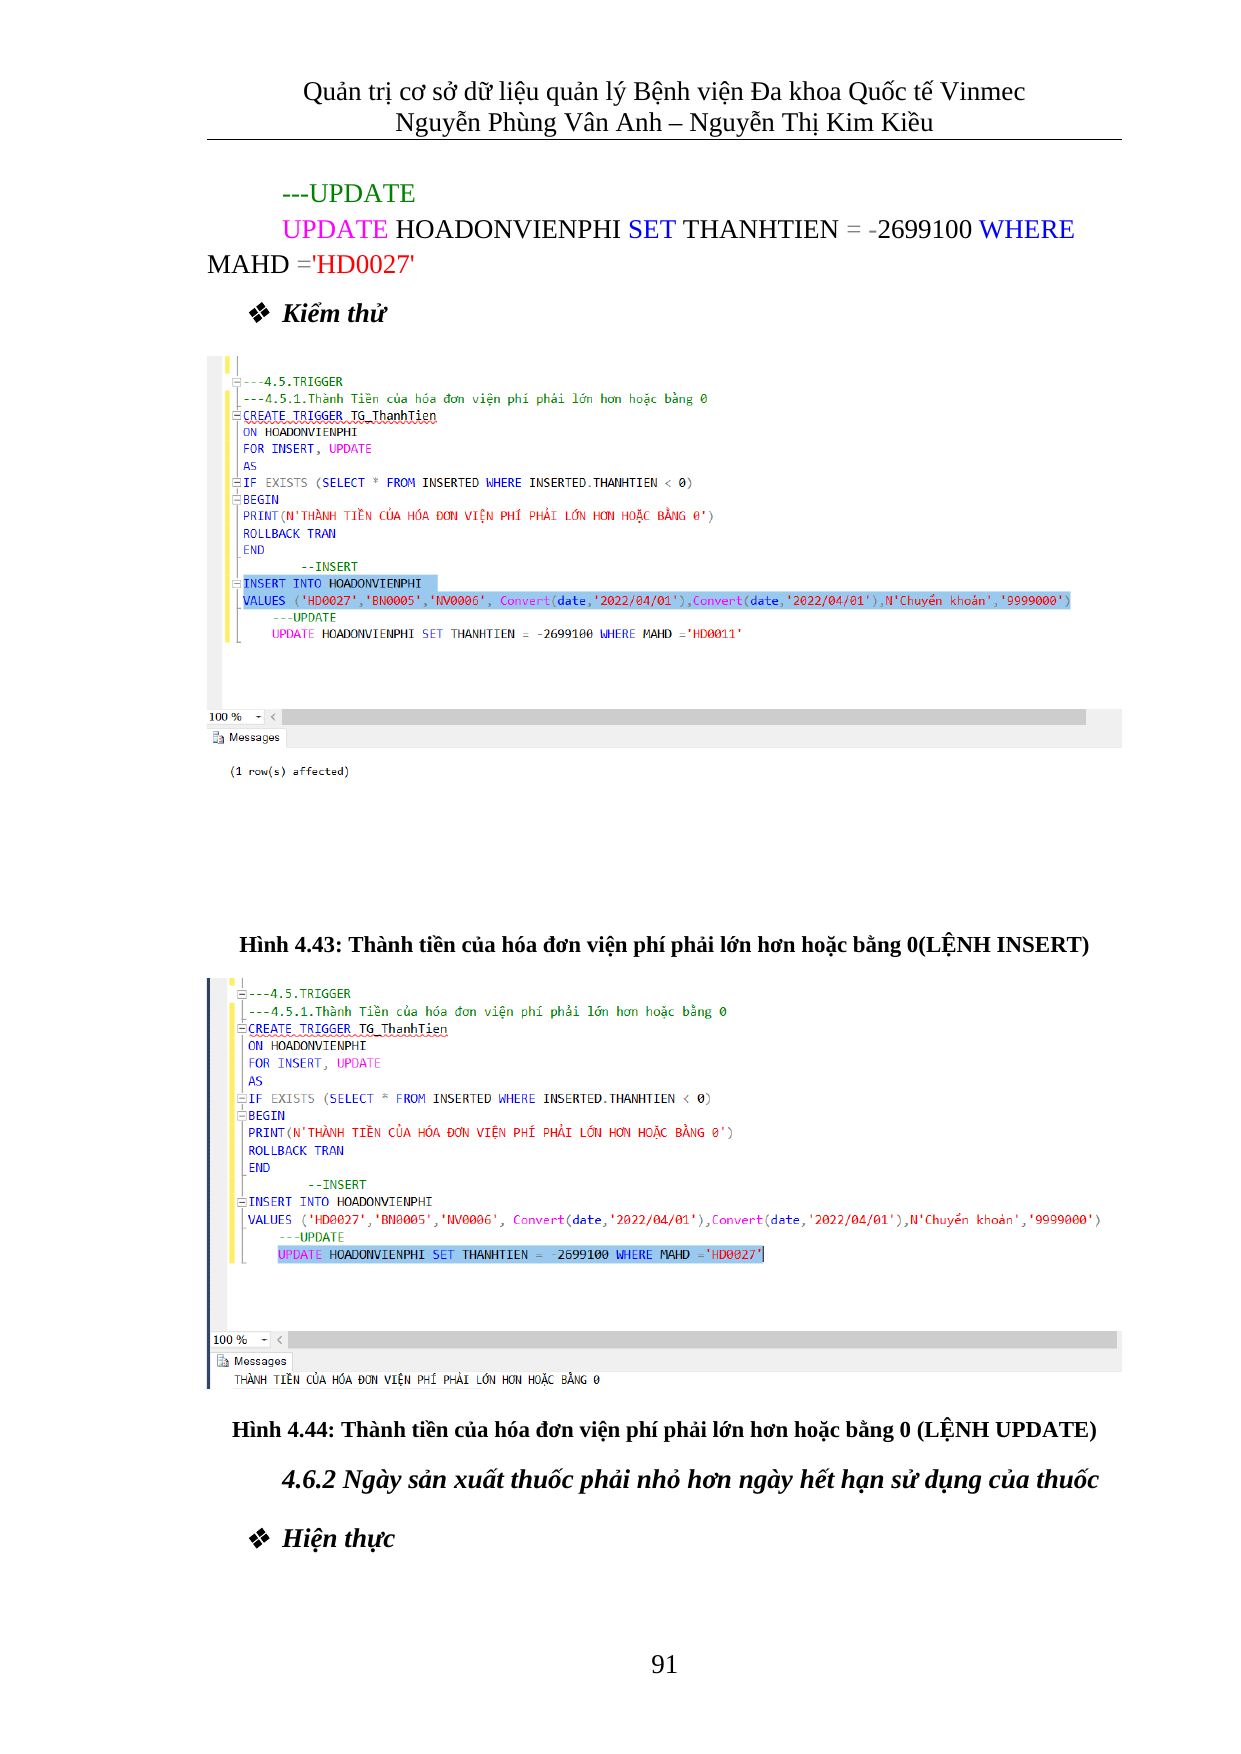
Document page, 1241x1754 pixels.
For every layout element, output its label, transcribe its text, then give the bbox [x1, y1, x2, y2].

list Hiện thực [244, 1522, 1122, 1554]
list Kiểm thử [244, 297, 1122, 328]
subtitle Ngày sản xuất thuốc phải nhỏ hơn ngày hết hạn sử dụng của thuốc [282, 1463, 1122, 1494]
picture [206, 978, 1123, 1389]
text ---UPDATE [207, 177, 1122, 208]
picture [206, 356, 1123, 903]
text UPDATE HOADONVIENPHI SET THANHTIEN = -2699100 WHERE MAHD ='HD0027' [207, 213, 1122, 280]
